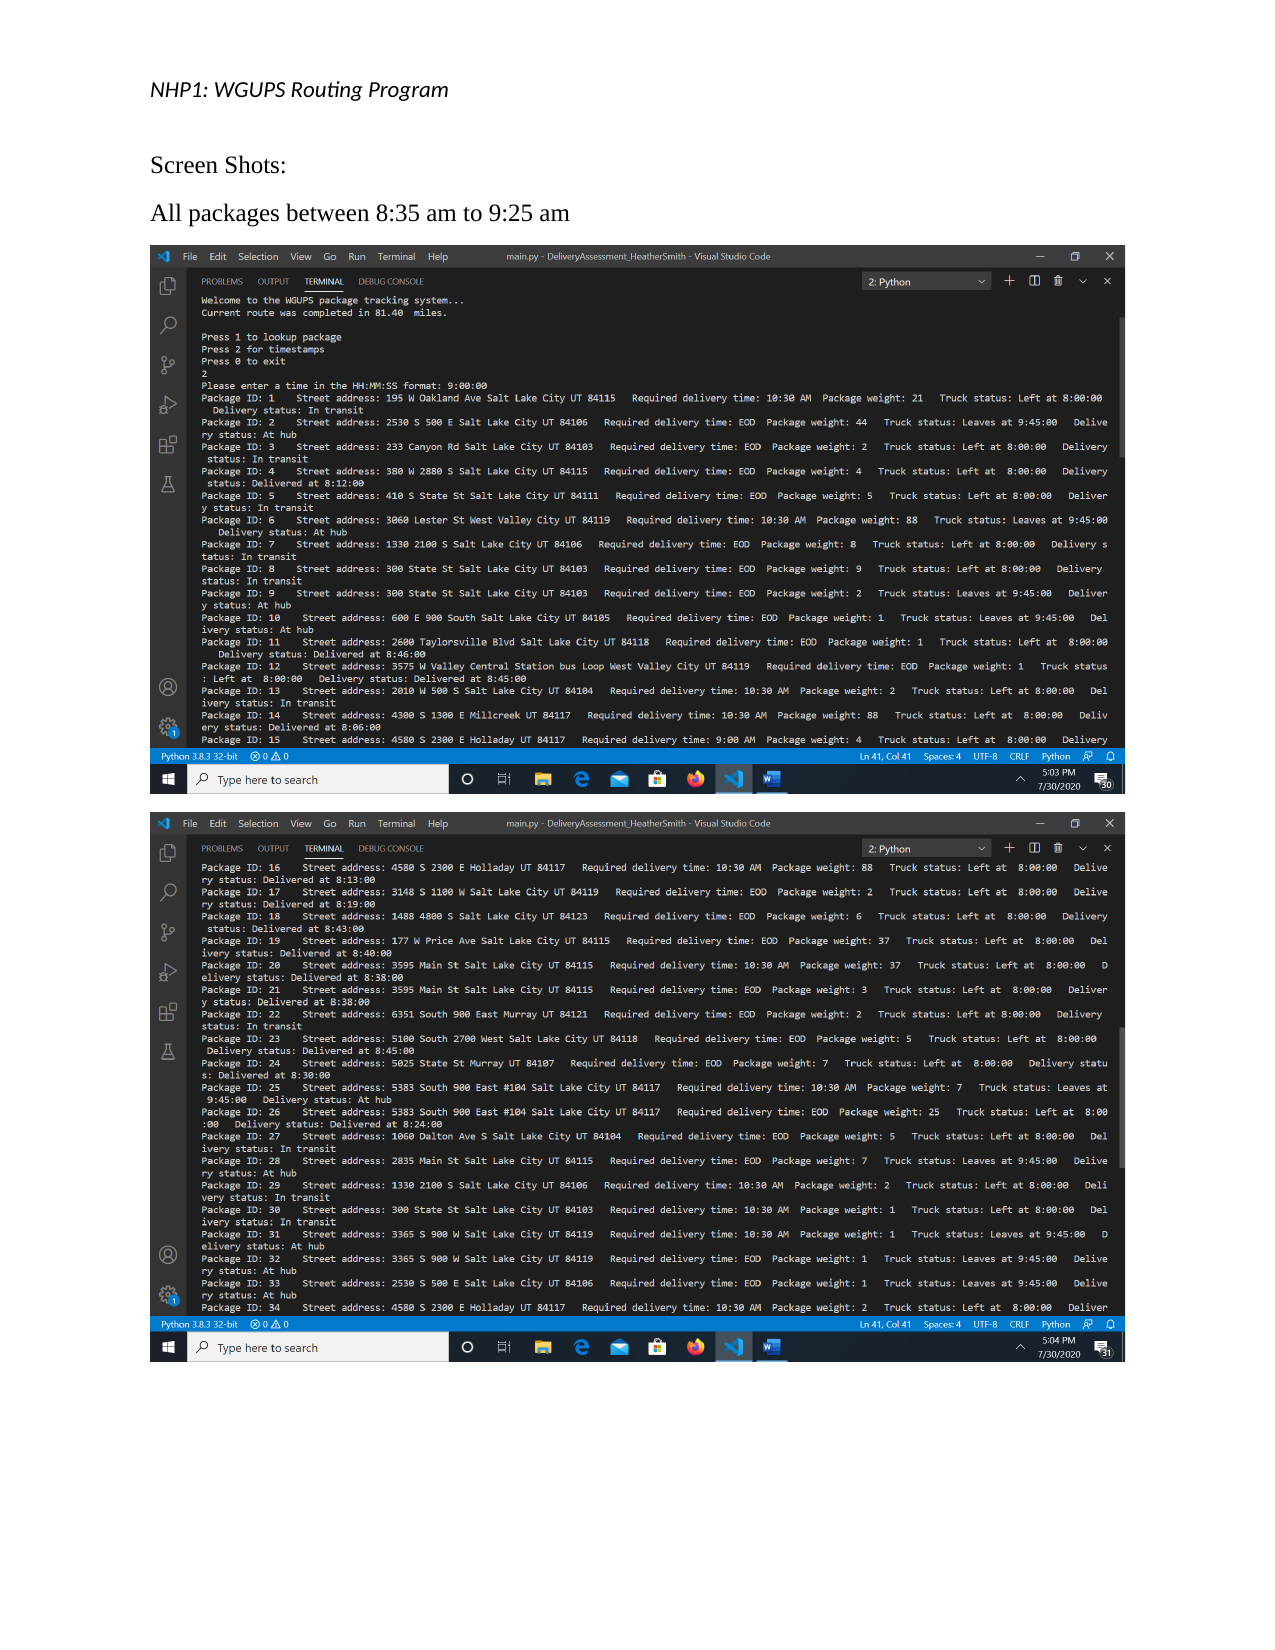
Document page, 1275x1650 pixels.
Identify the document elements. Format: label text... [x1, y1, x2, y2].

text Screen Shots: [150, 150, 1125, 179]
picture [150, 245, 1125, 794]
picture [150, 812, 1125, 1362]
text All packages between 8:35 am to 9:25 am [150, 198, 1125, 226]
